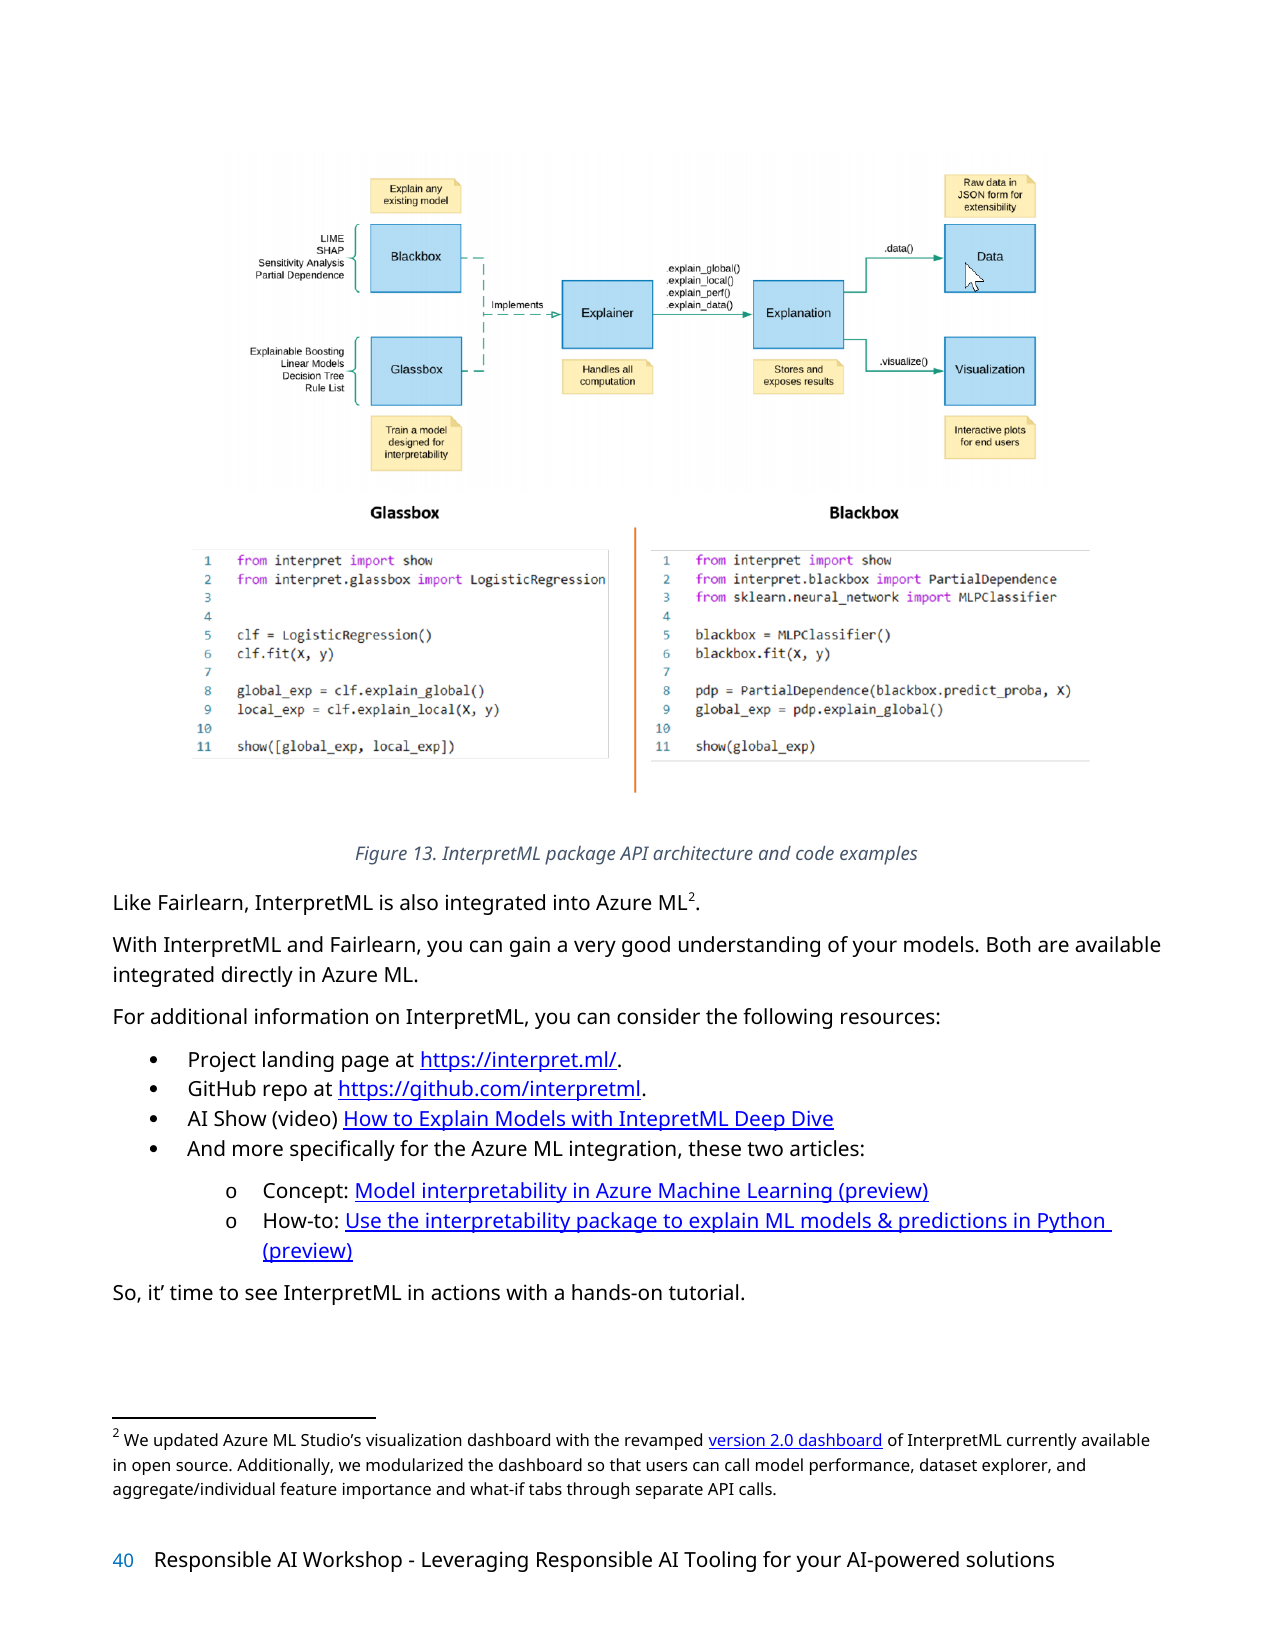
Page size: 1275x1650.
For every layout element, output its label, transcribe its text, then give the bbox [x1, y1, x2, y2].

list AI Show (video) How to Explain Models with IntepretML Deep Dive [150, 1104, 1162, 1133]
list Concept: Model interpretability in Azure Machine Learning (preview) [225, 1176, 1162, 1205]
text Like Fairlearn, InterpretML is also integrated into Azure ML. [112, 888, 1162, 916]
list And more specifically for the Azure ML integration, these two articles: [150, 1134, 1162, 1162]
text With InterpretML and Fairlearn, you can gain a very good understanding of your models. Both are available integrated directly in Azure ML. [112, 930, 1162, 988]
list Project landing page at https://interpret.ml/. [150, 1045, 1162, 1073]
list How-to: Use the interpretability package to explain ML models & predictions in Python (preview) [225, 1206, 1162, 1264]
text So, it’ time to see InterpretML in actions with a hands-on tutorial. [112, 1278, 1162, 1307]
list GitHub repo at https://github.com/interpretml. [150, 1074, 1162, 1103]
text For additional information on InterpretML, you can consider the following resources: [112, 1002, 1162, 1031]
picture [145, 150, 1130, 827]
